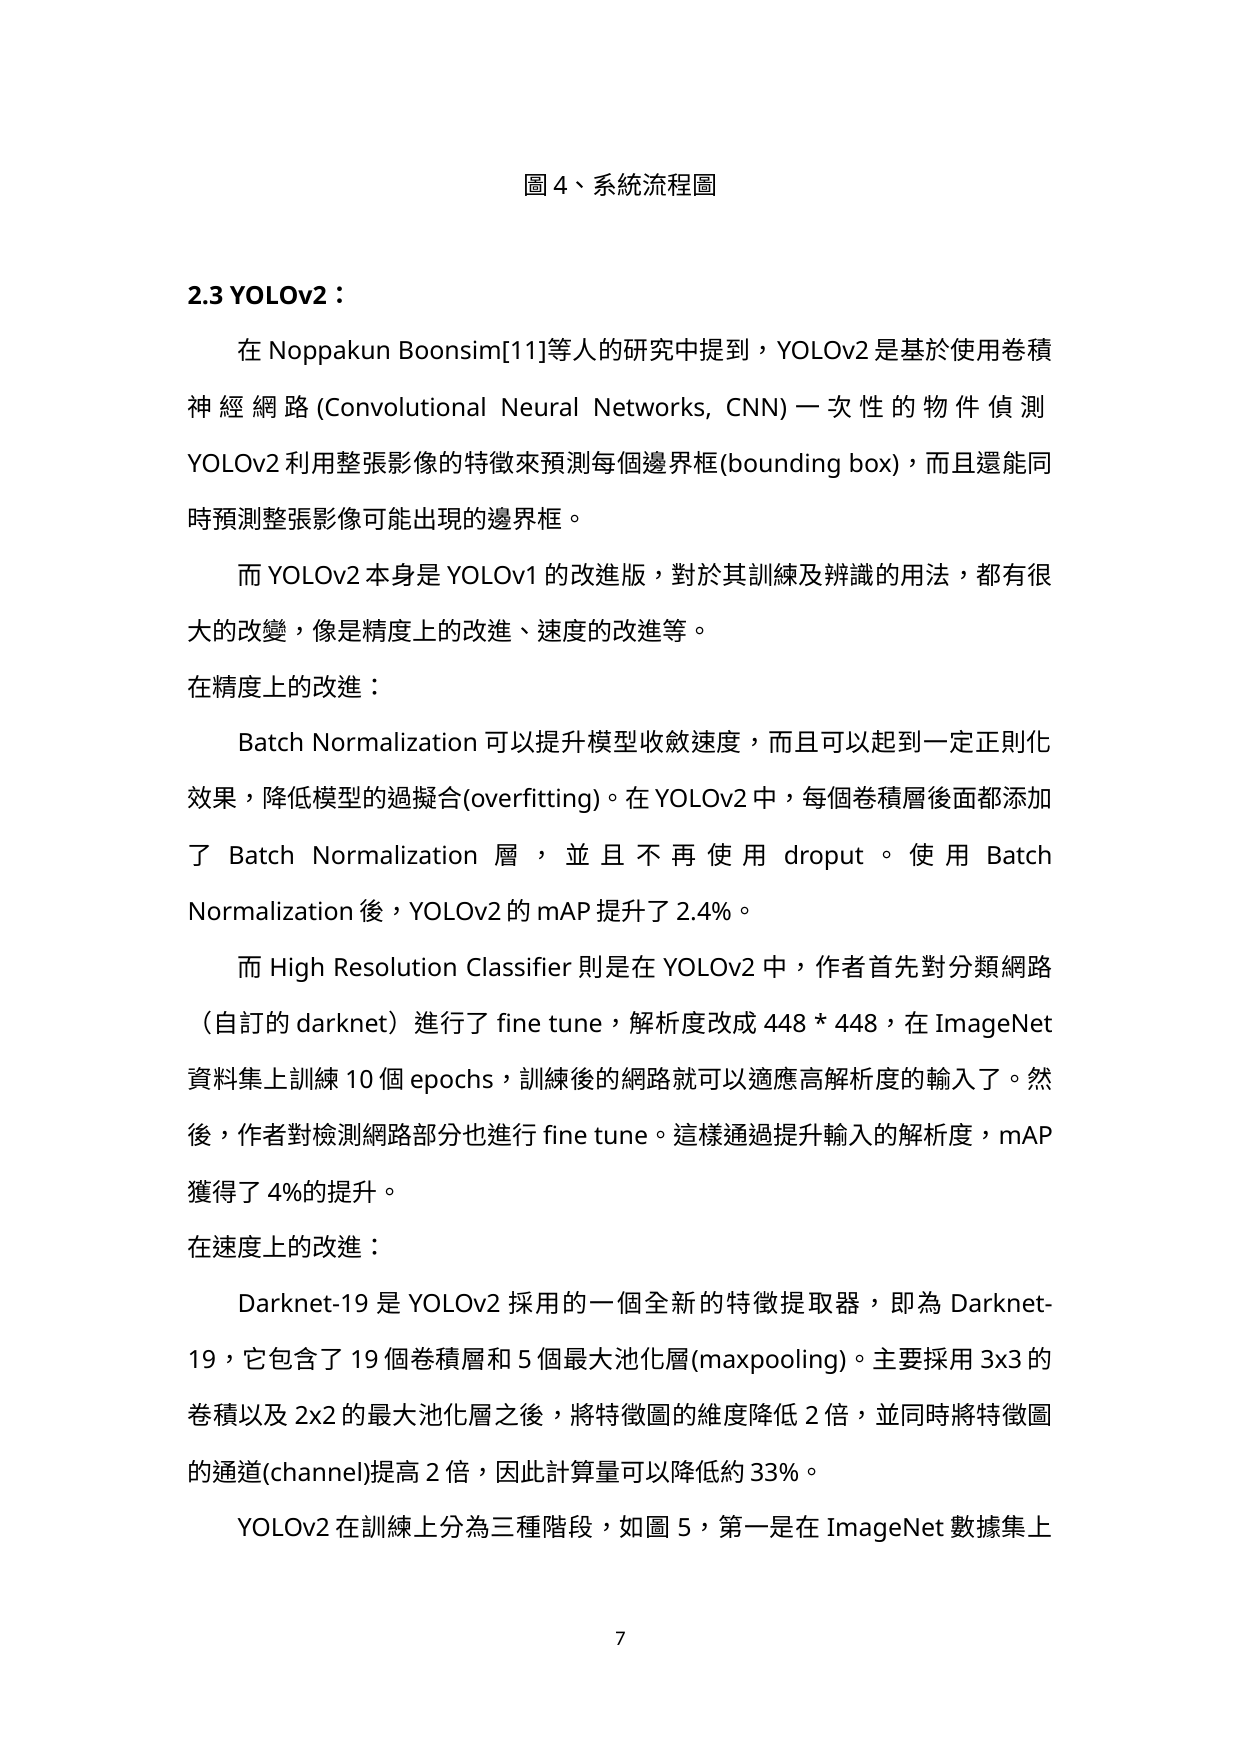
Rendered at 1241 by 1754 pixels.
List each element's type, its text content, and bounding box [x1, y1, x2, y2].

text 圖4、系統流程圖 [187, 164, 1053, 202]
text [187, 1507, 1053, 1544]
text Darknet-19是YOLOv2採用的一個全新的特徵提取器，即為Darknet-19，它包含了19個卷積層和5個最大池化層(maxpooling)。主要採用3x3的卷積以及2x2的最大池化層之後，將特徵圖的維度降低2倍，並同時將特徵圖的通道(channel)提高2倍，因此計算量可以降低約33%。 [187, 1283, 1053, 1489]
text Batch Normalization可以提升模型收斂速度，而且可以起到一定正則化效果，降低模型的過擬合(overfitting)。在YOLOv2中，每個卷積層後面都添加了Batch Normalization層，並且不再使用droput。使用Batch Normalization後，YOLOv2的mAP提升了2.4%。 [187, 722, 1053, 928]
text 而High Resolution Classifier則是在YOLOv2中，作者首先對分類網路（自訂的darknet）進行了fine tune，解析度改成448 * 448，在ImageNet資料集上訓練10個epochs，訓練後的網路就可以適應高解析度的輸入了。然後，作者對檢測網路部分也進行fine tune。這樣通過提升輸入的解析度，mAP獲得了4%的提升。 [187, 946, 1053, 1209]
text 而YOLOv2本身是YOLOv1的改進版，對於其訓練及辨識的用法，都有很大的改變，像是精度上的改進、速度的改進等。 [187, 554, 1053, 648]
text 在Noppakun Boonsim[11]等人的研究中提到，YOLOv2是基於使用卷積神經網路(Convolutional Neural Networks, CNN)一次性的物件偵測。YOLOv2利用整張影像的特徵來預測每個邊界框(bounding box)，而且還能同時預測整張影像可能出現的邊界框。 [187, 330, 1053, 536]
text 在速度上的改進： [187, 1227, 1053, 1264]
text 在精度上的改進： [187, 666, 1053, 704]
text 2.3 YOLOv2： [187, 274, 1053, 312]
